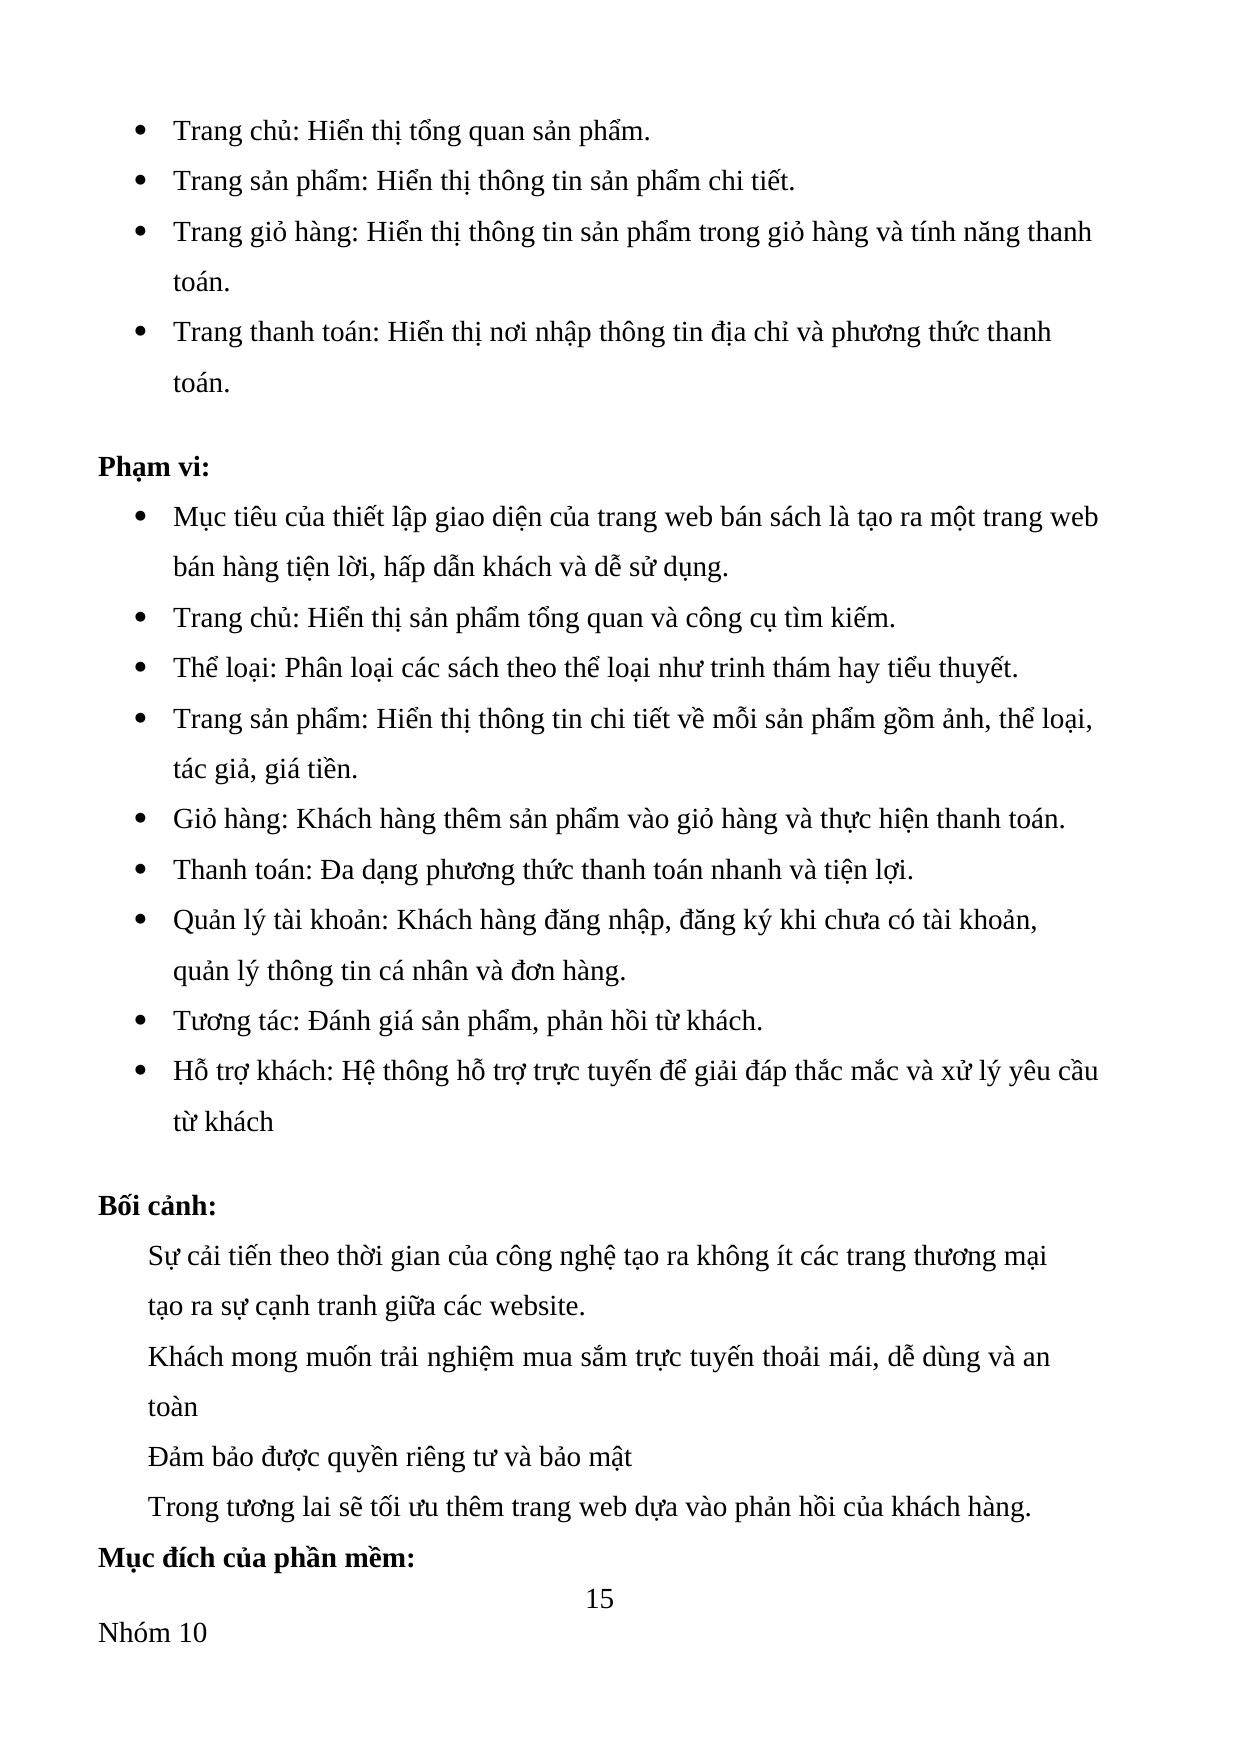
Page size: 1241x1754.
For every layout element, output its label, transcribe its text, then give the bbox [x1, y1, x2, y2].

list Thể loại: Phân loại các sách theo thể loại như trinh thám hay tiểu thuyết. [135, 650, 1101, 684]
list Giỏ hàng: Khách hàng thêm sản phẩm vào giỏ hàng và thực hiện thanh toán. [135, 801, 1101, 835]
list Đảm bảo được quyền riêng tư và bảo mật [148, 1439, 1063, 1473]
list Khách mong muốn trải nghiệm mua sắm trực tuyến thoải mái, dễ dùng và an toàn [148, 1339, 1063, 1422]
list Thanh toán: Đa dạng phương thức thanh toán nhanh và tiện lợi. [135, 852, 1101, 886]
text Mục đích của phần mềm: [98, 1540, 1101, 1573]
list Trang sản phẩm: Hiển thị thông tin sản phẩm chi tiết. [135, 163, 1101, 197]
list Trang sản phẩm: Hiển thị thông tin chi tiết về mỗi sản phẩm gồm ảnh, thể loại, tác giả, giá tiền. [135, 701, 1101, 785]
list Tương tác: Đánh giá sản phẩm, phản hồi từ khách. [135, 1003, 1101, 1037]
list Trang giỏ hàng: Hiển thị thông tin sản phẩm trong giỏ hàng và tính năng thanh toán. [135, 214, 1101, 298]
list Trang chủ: Hiển thị sản phẩm tổng quan và công cụ tìm kiếm. [135, 600, 1101, 633]
list Hỗ trợ khách: Hệ thông hỗ trợ trực tuyến để giải đáp thắc mắc và xử lý yêu cầu từ khách [135, 1053, 1101, 1137]
list Quản lý tài khoản: Khách hàng đăng nhập, đăng ký khi chưa có tài khoản, quản lý thông tin cá nhân và đơn hàng. [135, 902, 1101, 986]
list Mục tiêu của thiết lập giao diện của trang web bán sách là tạo ra một trang web bán hàng tiện lời, hấp dẫn khách và dễ sử dụng. [135, 499, 1101, 583]
list Sự cải tiến theo thời gian của công nghệ tạo ra không ít các trang thương mại tạo ra sự cạnh tranh giữa các website. [148, 1238, 1063, 1322]
text Phạm vi: [98, 449, 1101, 482]
list Trong tương lai sẽ tối ưu thêm trang web dựa vào phản hồi của khách hàng. [148, 1489, 1063, 1523]
list Trang chủ: Hiển thị tổng quan sản phẩm. [135, 113, 1101, 147]
text Bối cảnh: [98, 1188, 1101, 1221]
list Trang thanh toán: Hiển thị nơi nhập thông tin địa chỉ và phương thức thanh toán. [135, 314, 1101, 398]
